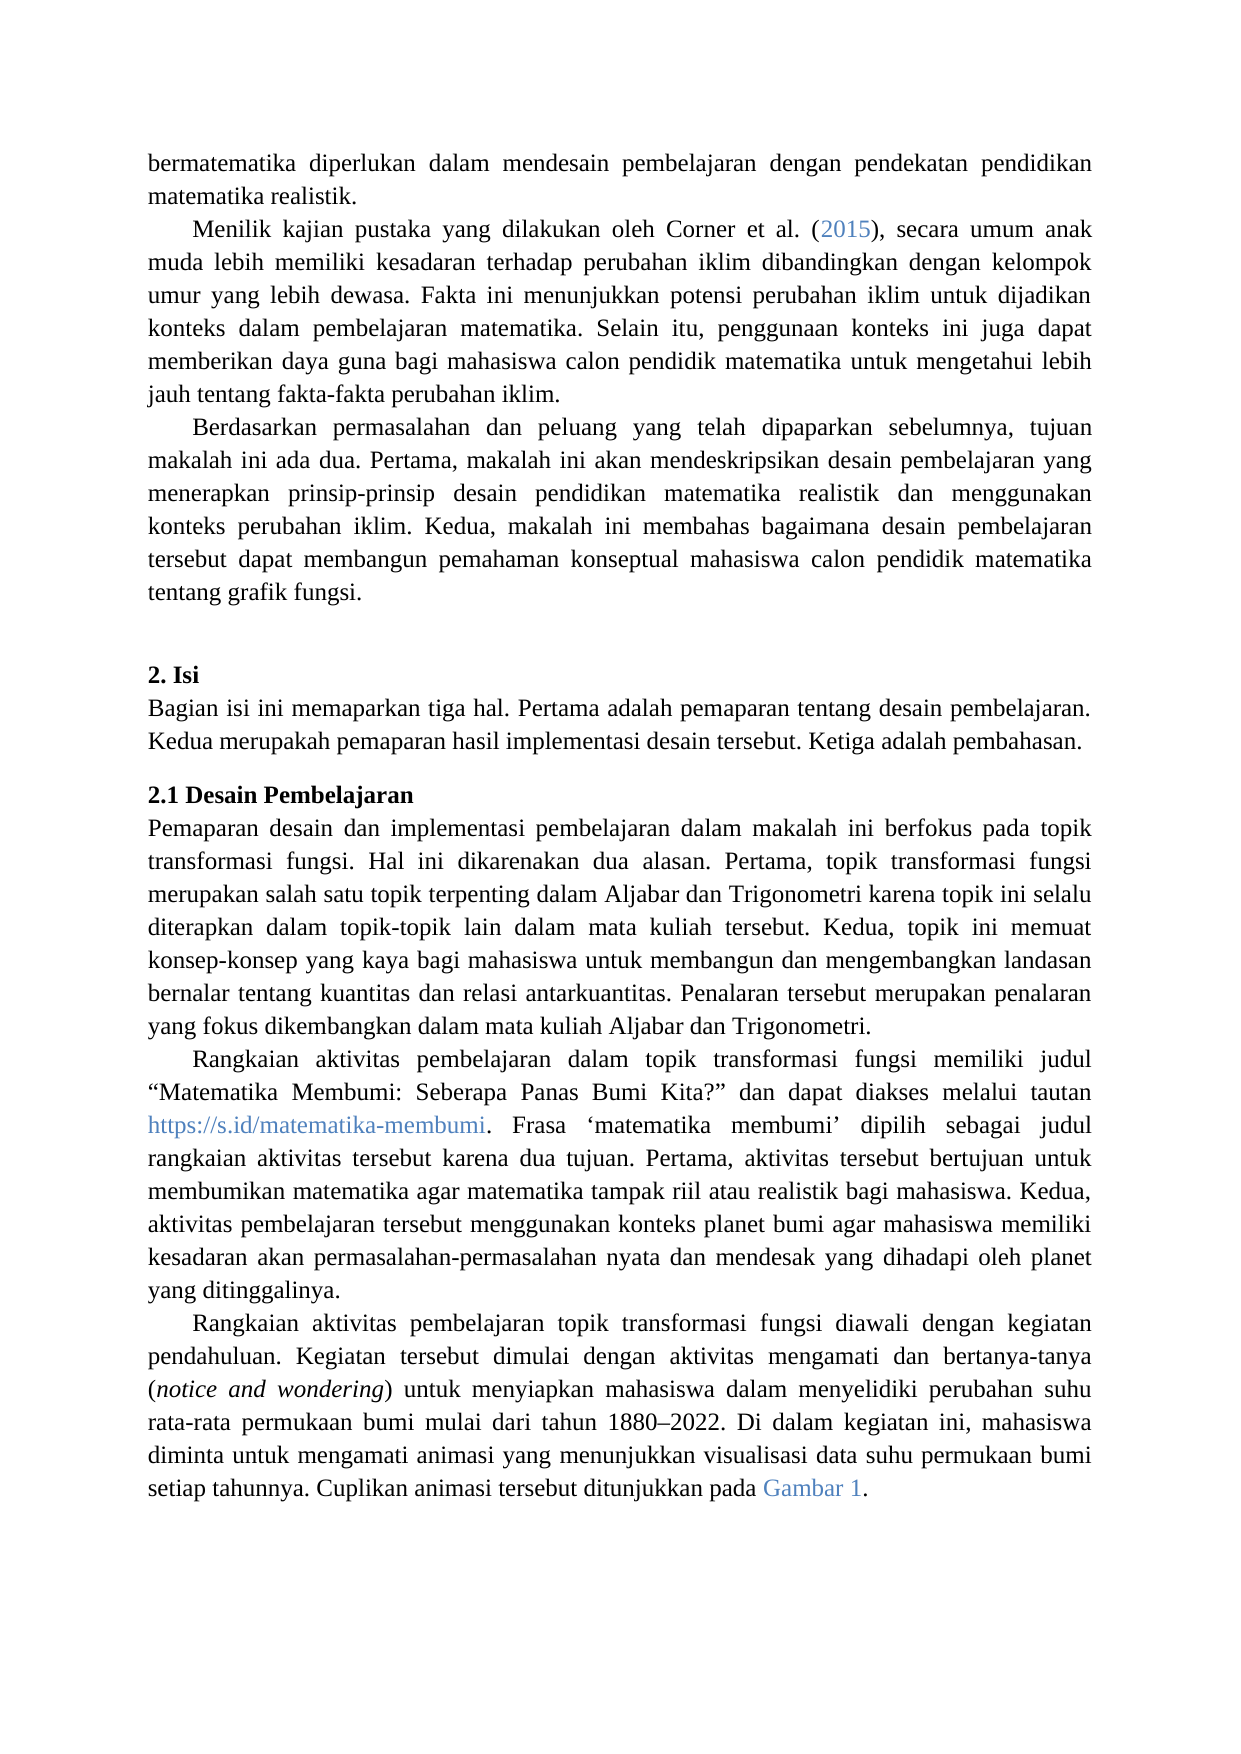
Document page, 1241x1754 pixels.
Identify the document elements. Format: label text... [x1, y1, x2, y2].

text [148, 148, 1092, 209]
text Pemaparan desain dan implementasi pembelajaran dalam makalah ini berfokus pada topik transformasi fungsi. Hal ini dikarenakan dua alasan. Pertama, topik transformasi fungsi merupakan salah satu topik terpenting dalam Aljabar dan Trigonometri karena topik ini selalu diterapkan dalam topik-topik lain dalam mata kuliah tersebut. Kedua, topik ini memuat konsep-konsep yang kaya bagi mahasiswa untuk membangun dan mengembangkan landasan bernalar tentang kuantitas dan relasi antarkuantitas. Penalaran tersebut merupakan penalaran yang fokus dikembangkan dalam mata kuliah Aljabar dan Trigonometri. [148, 813, 1092, 1040]
text Bagian isi ini memaparkan tiga hal. Pertama adalah pemaparan tentang desain pembelajaran. Kedua merupakah pemaparan hasil implementasi desain tersebut. Ketiga adalah pembahasan. [148, 693, 1092, 755]
text Menilik kajian pustaka yang dilakukan oleh Corner et al. (2015), secara umum anak muda lebih memiliki kesadaran terhadap perubahan iklim dibandingkan dengan kelompok umur yang lebih dewasa. Fakta ini menunjukkan potensi perubahan iklim untuk dijadikan konteks dalam pembelajaran matematika. Selain itu, penggunaan konteks ini juga dapat memberikan daya guna bagi mahasiswa calon pendidik matematika untuk mengetahui lebih jauh tentang fakta-fakta perubahan iklim. [148, 214, 1092, 408]
subtitle 2.1 Desain Pembelajaran [148, 780, 1092, 809]
text Rangkaian aktivitas pembelajaran dalam topik transformasi fungsi memiliki judul “Matematika Membumi: Seberapa Panas Bumi Kita?” dan dapat diakses melalui tautan https://s.id/matematika-membumi. Frasa ‘matematika membumi’ dipilih sebagai judul rangkaian aktivitas tersebut karena dua tujuan. Pertama, aktivitas tersebut bertujuan untuk membumikan matematika agar matematika tampak riil atau realistik bagi mahasiswa. Kedua, aktivitas pembelajaran tersebut menggunakan konteks planet bumi agar mahasiswa memiliki kesadaran akan permasalahan-permasalahan nyata dan mendesak yang dihadapi oleh planet yang ditinggalinya. [148, 1044, 1092, 1304]
text Rangkaian aktivitas pembelajaran topik transformasi fungsi diawali dengan kegiatan pendahuluan. Kegiatan tersebut dimulai dengan aktivitas mengamati dan bertanya-tanya (notice and wondering) untuk menyiapkan mahasiswa dalam menyelidiki perubahan suhu rata-rata permukaan bumi mulai dari tahun 1880–2022. Di dalam kegiatan ini, mahasiswa diminta untuk mengamati animasi yang menunjukkan visualisasi data suhu permukaan bumi setiap tahunnya. Cuplikan animasi tersebut ditunjukkan pada Gambar 1. [148, 1308, 1092, 1502]
text Berdasarkan permasalahan dan peluang yang telah dipaparkan sebelumnya, tujuan makalah ini ada dua. Pertama, makalah ini akan mendeskripsikan desain pembelajaran yang menerapkan prinsip-prinsip desain pendidikan matematika realistik dan menggunakan konteks perubahan iklim. Kedua, makalah ini membahas bagaimana desain pembelajaran tersebut dapat membangun pemahaman konseptual mahasiswa calon pendidik matematika tentang grafik fungsi. [148, 412, 1092, 606]
subtitle 2. Isi [148, 660, 1092, 689]
